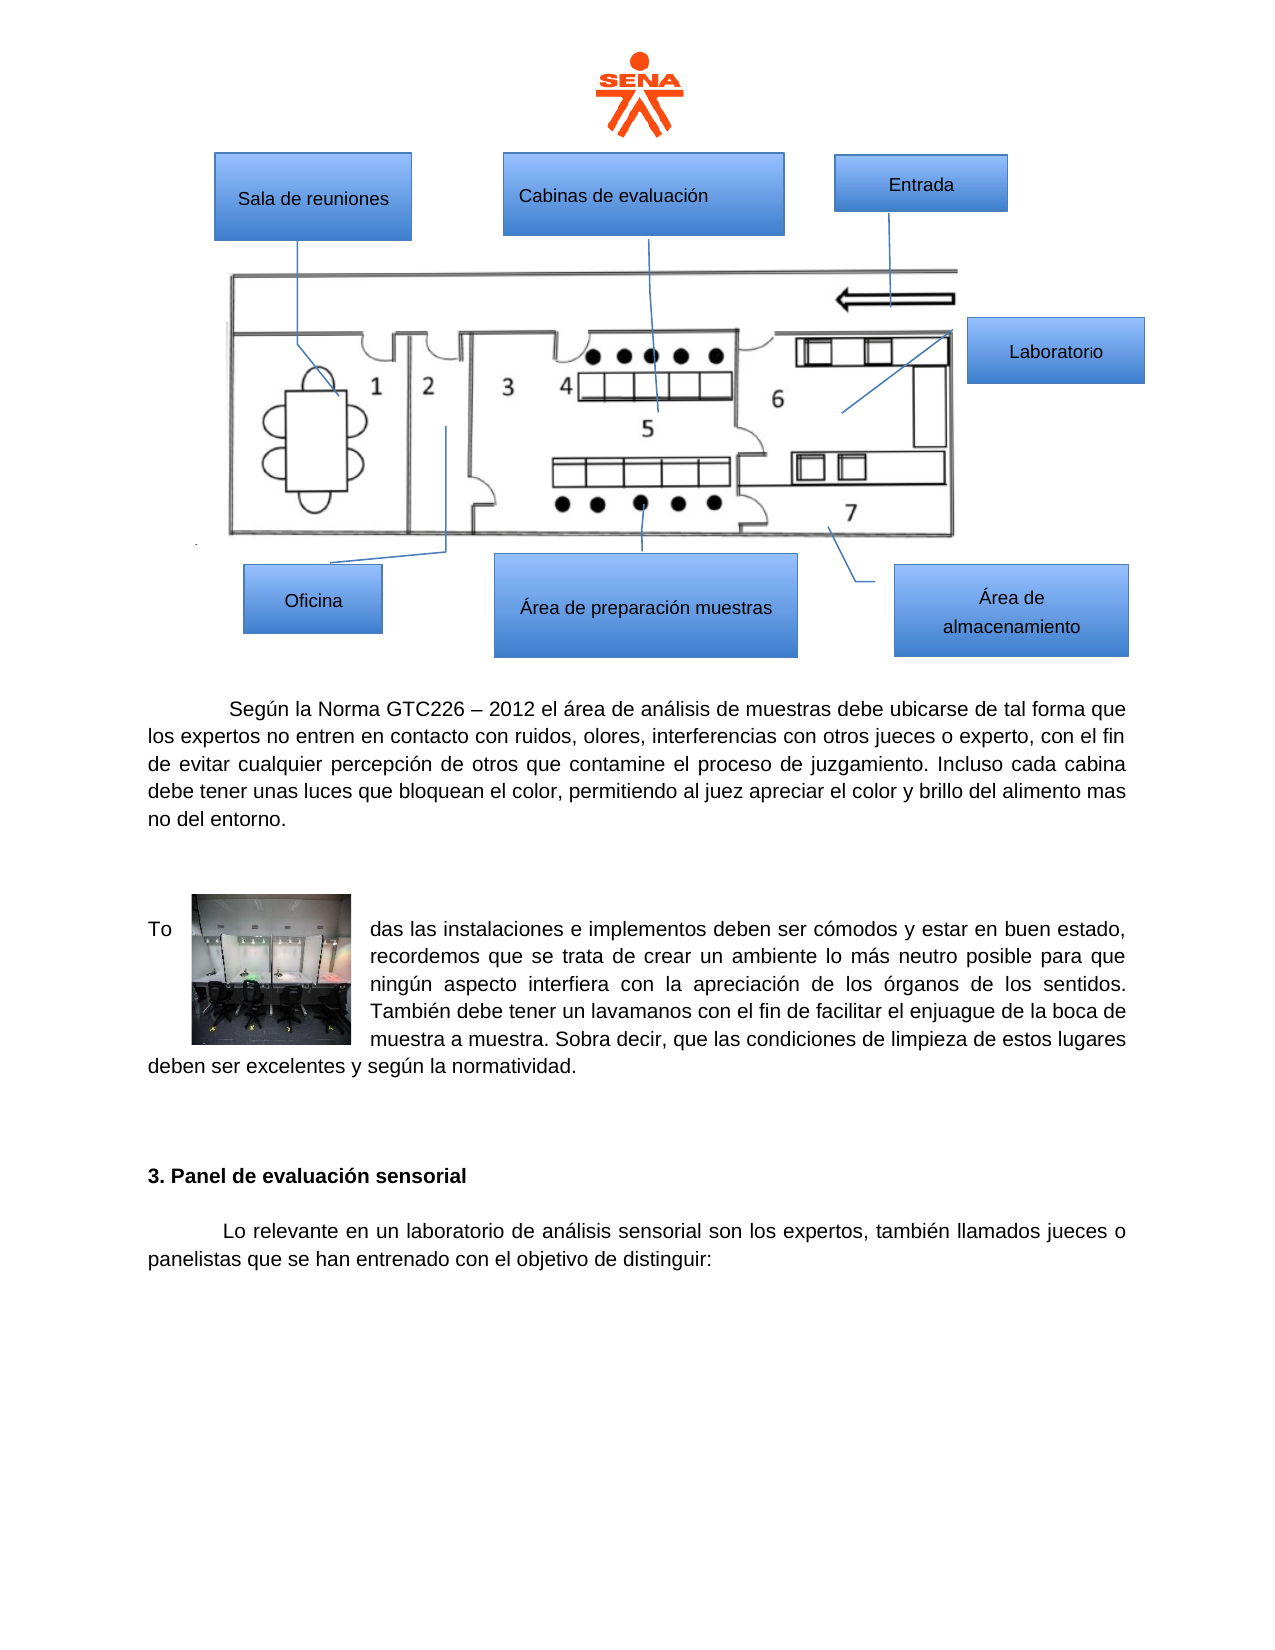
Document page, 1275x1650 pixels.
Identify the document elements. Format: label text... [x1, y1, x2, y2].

text Lo relevante en un laboratorio de análisis sensorial son los expertos, también llamados jueces o panelistas que se han entrenado con el objetivo de distinguir: [148, 1219, 1127, 1271]
picture [191, 894, 352, 1045]
text Según la Norma GTC226 – 2012 el área de análisis de muestras debe ubicarse de tal forma que los expertos no entren en contacto con ruidos, olores, interferencias con otros jueces o experto, con el fin de evitar cualquier percepción de otros que contamine el proceso de juzgamiento. Incluso cada cabina debe tener unas luces que bloquean el color, permitiendo al juez apreciar el color y brillo del alimento mas no del entorno. [148, 697, 1127, 831]
text Todas las instalaciones e implementos deben ser cómodos y estar en buen estado, recordemos que se trata de crear un ambiente lo más neutro posible para que ningún aspecto interfiera con la apreciación de los órganos de los sentidos. También debe tener un lavamanos con el fin de facilitar el enjuague de la boca de muestra a muestra. Sobra decir, que las condiciones de limpieza de estos lugares deben ser excelentes y según la normatividad. [148, 889, 1127, 1078]
text 3. Panel de evaluación sensorial [148, 1164, 1127, 1188]
picture [201, 253, 991, 560]
picture [585, 48, 690, 142]
